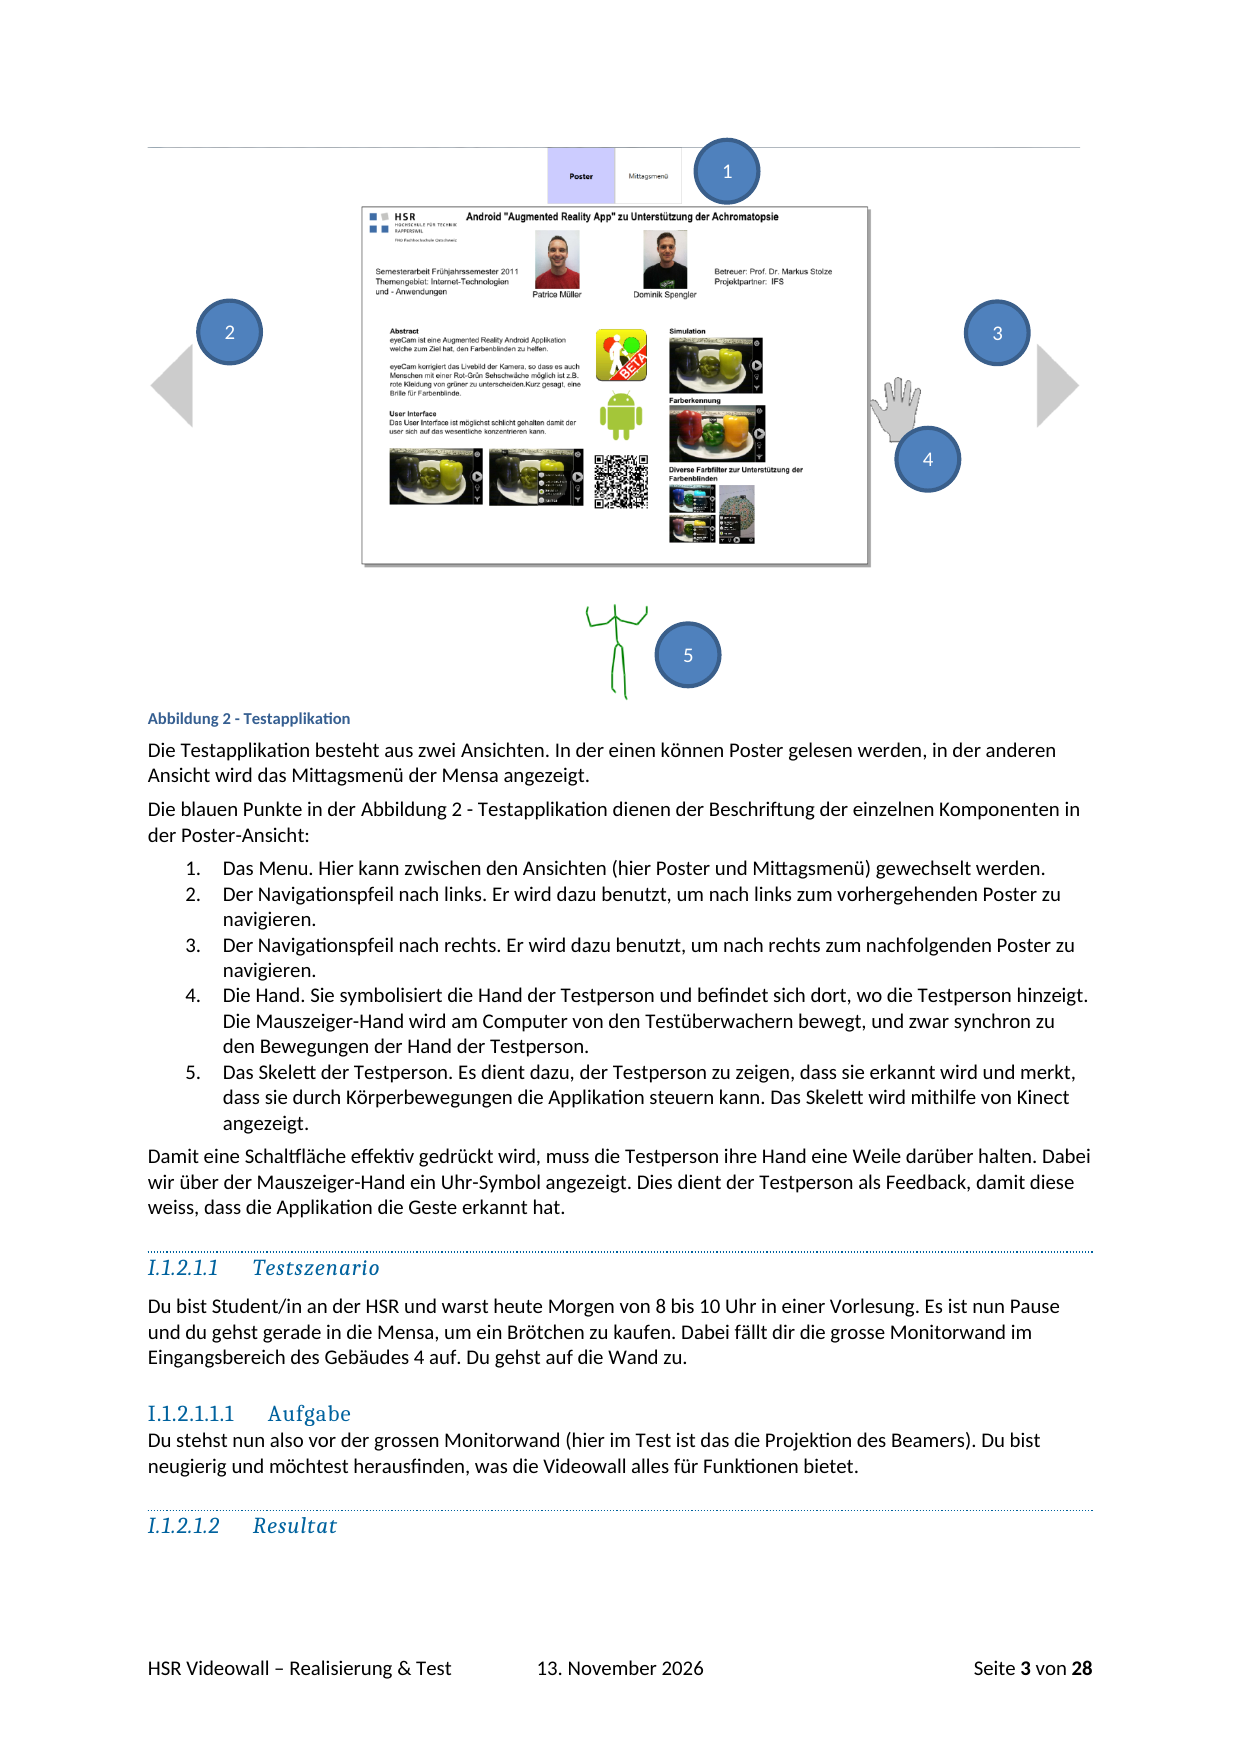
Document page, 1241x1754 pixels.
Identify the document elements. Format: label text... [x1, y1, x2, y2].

text Die Testapplikation besteht aus zwei Ansichten. In der einen können Poster gelesen werden, in der anderen Ansicht wird das Mittagsmenü der Mensa angezeigt. [148, 737, 1093, 788]
picture [147, 147, 1081, 701]
list Die Hand. Sie symbolisiert die Hand der Testperson und befindet sich dort, wo die Testperson hinzeigt. Die Mauszeiger-Hand wird am Computer von den Testüberwachern bewegt, und zwar synchron zu den Bewegungen der Hand der Testperson. [185, 983, 1093, 1059]
list Der Navigationspfeil nach links. Er wird dazu benutzt, um nach links zum vorhergehenden Poster zu navigieren. [185, 881, 1093, 932]
list Das Skelett der Testperson. Es dient dazu, der Testperson zu zeigen, dass sie erkannt wird und merkt, dass sie durch Körperbewegungen die Applikation steuern kann. Das Skelett wird mithilfe von Kinect angezeigt. [185, 1059, 1093, 1135]
text Du bist Student/in an der HSR und warst heute Morgen von 8 bis 10 Uhr in einer Vorlesung. Es ist nun Pause und du gehst gerade in die Mensa, um ein Brötchen zu kaufen. Dabei fällt dir die grosse Monitorwand im Eingangsbereich des Gebäudes 4 auf. Du gehst auf die Wand zu. [148, 1293, 1093, 1370]
text Damit eine Schaltfläche effektiv gedrückt wird, muss die Testperson ihre Hand eine Weile darüber halten. Dabei wir über der Mauszeiger-Hand ein Uhr-Symbol angezeigt. Dies dient der Testperson als Feedback, damit diese weiss, dass die Applikation die Geste erkannt hat. [148, 1143, 1093, 1220]
text Die blauen Punkte in der Abbildung 6 - Testapplikation dienen der Beschriftung der einzelnen Komponenten in der Poster-Ansicht: [148, 796, 1093, 847]
subtitle Testszenario [148, 1251, 1093, 1281]
list Das Menu. Hier kann zwischen den Ansichten (hier Poster und Mittagsmenü) gewechselt werden. [185, 856, 1093, 881]
subtitle Aufgabe [148, 1401, 1093, 1427]
text Abbildung - Testapplikation [148, 709, 1093, 729]
text Du stehst nun also vor der grossen Monitorwand (hier im Test ist das die Projektion des Beamers). Du bist neugierig und möchtest herausfinden, was die Videowall alles für Funktionen bietet. [148, 1427, 1093, 1478]
list Der Navigationspfeil nach rechts. Er wird dazu benutzt, um nach rechts zum nachfolgenden Poster zu navigieren. [185, 932, 1093, 983]
subtitle Resultat [148, 1509, 1093, 1539]
